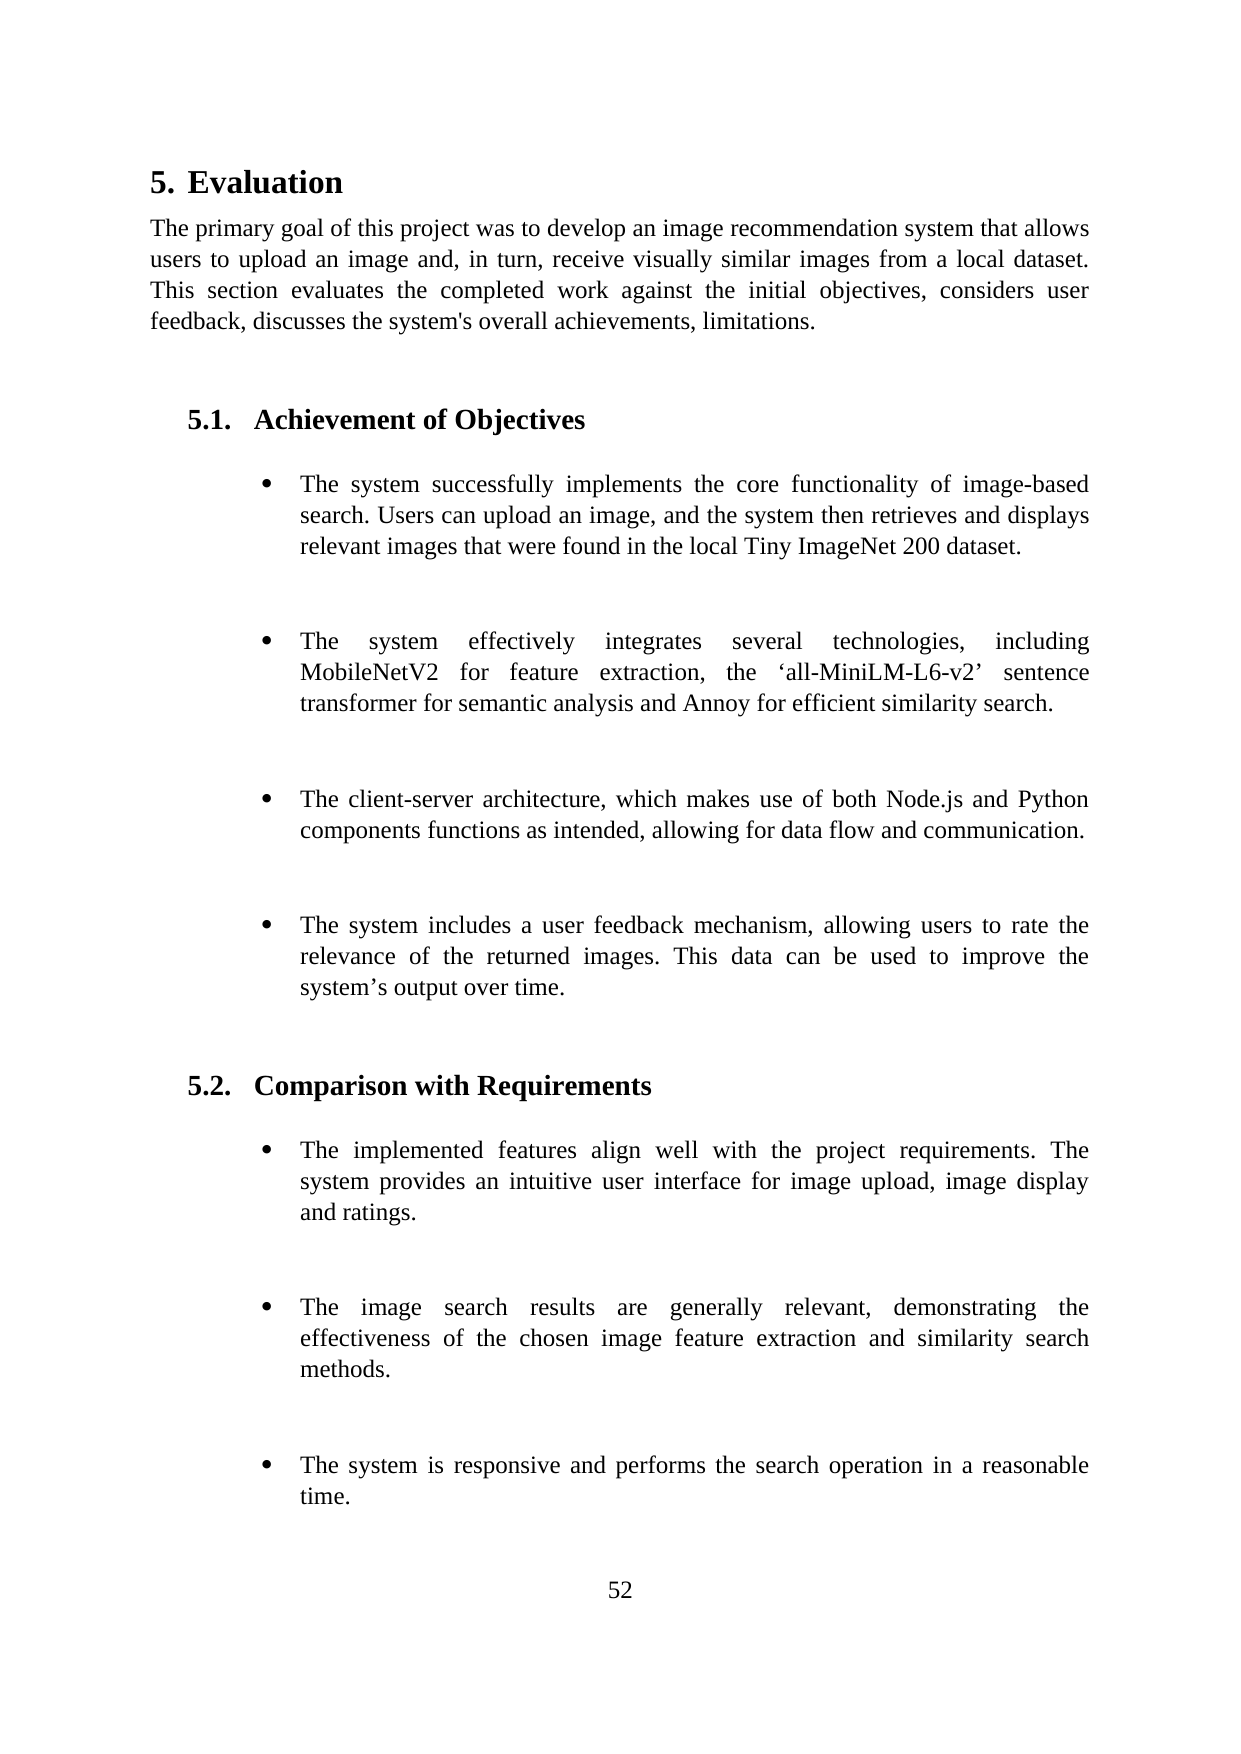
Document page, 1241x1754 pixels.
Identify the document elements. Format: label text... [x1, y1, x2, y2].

list The implemented features align well with the project requirements. The system provides an intuitive user interface for image upload, image display and ratings. [262, 1135, 1090, 1226]
list The system effectively integrates several technologies, including MobileNetV2 for feature extraction, the ‘all-MiniLM-L6-v2’ sentence transformer for semantic analysis and Annoy for efficient similarity search. [262, 626, 1090, 717]
subtitle Evaluation [150, 162, 1090, 201]
text The primary goal of this project was to develop an image recommendation system that allows users to upload an image and, in turn, receive visually similar images from a local dataset. This section evaluates the completed work against the initial objectives, considers user feedback, discusses the system's overall achievements, limitations. [150, 213, 1090, 335]
list The client-server architecture, which makes use of both Node.js and Python components functions as intended, allowing for data flow and communication. [262, 784, 1090, 844]
list The system successfully implements the core functionality of image-based search. Users can upload an image, and the system then retrieves and displays relevant images that were found in the local Tiny ImageNet 200 dataset. [262, 469, 1090, 560]
list The image search results are generally relevant, demonstrating the effectiveness of the chosen image feature extraction and similarity search methods. [262, 1292, 1090, 1383]
list The system includes a user feedback mechanism, allowing users to rate the relevance of the returned images. This data can be used to improve the system’s output over time. [262, 910, 1090, 1001]
subtitle Achievement of Objectives [187, 402, 1090, 435]
list The system is responsive and performs the search operation in a reasonable time. [262, 1450, 1090, 1509]
subtitle Comparison with Requirements [187, 1068, 1090, 1101]
